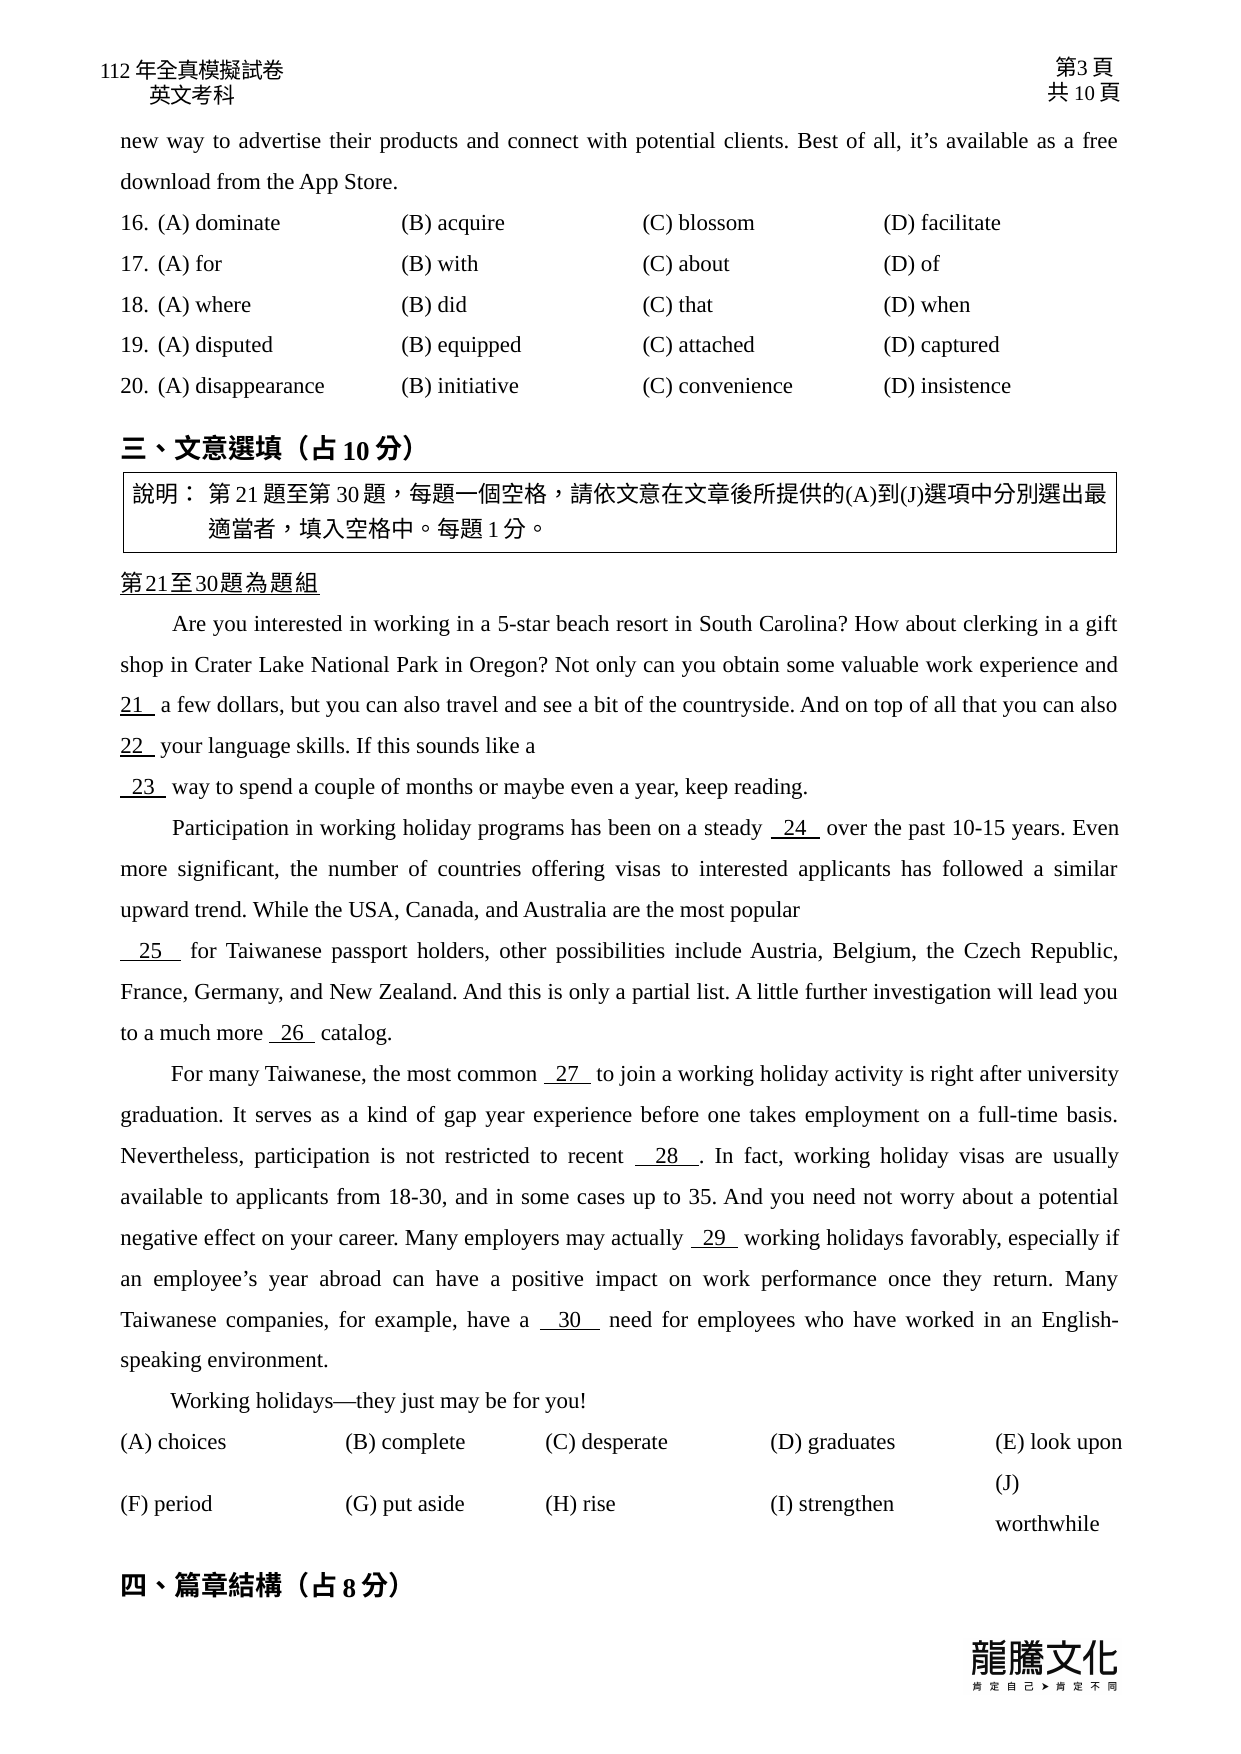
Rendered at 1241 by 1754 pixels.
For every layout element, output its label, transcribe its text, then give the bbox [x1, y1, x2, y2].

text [120, 119, 1120, 201]
text 18. (A) where (B) did (C) that (D) when [120, 283, 1120, 324]
table_header (D) graduates [755, 1421, 973, 1462]
text 19. (A) disputed (B) equipped (C) attached (D) captured [120, 324, 1120, 365]
text 說明： 第21題至第30題，每題一個空格，請依文意在文章後所提供的(A)到(J)選項中分別選出最適當者，填入空格中。每題1分。 [124, 473, 1116, 552]
table_header (E) look upon [974, 1421, 1127, 1462]
text 第21至30題為題組 [120, 561, 1120, 602]
table_cell (G) put aside [321, 1462, 536, 1544]
text 20. (A) disappearance (B) initiative (C) convenience (D) insistence [120, 365, 1120, 406]
text Participation in working holiday programs has been on a steady 24 over the past 10-15 years. Even more significant, the number of countries offering visas to interested applicants has followed a similar upward trend. While the USA, Canada, and Australia are the most popular 25 for Taiwanese passport holders, other possibilities include Austria, Belgium, the Czech Republic, France, Germany, and New Zealand. And this is only a partial list. A little further investigation will lead you to a much more 26 catalog. [120, 807, 1120, 1053]
table_header (A) choices [120, 1421, 321, 1462]
table_cell (H) rise [536, 1462, 755, 1544]
text 四、篇章結構（占8分） [120, 1564, 1120, 1604]
text Are you interested in working in a 5-star beach resort in South Carolina? How about clerking in a gift shop in Crater Lake National Park in Oregon? Not only can you obtain some valuable work experience and 21 a few dollars, but you can also travel and see a bit of the countryside. And on top of all that you can also 22 your language skills. If this sounds like a 23 way to spend a couple of months or maybe even a year, keep reading. [120, 602, 1120, 807]
text 16. (A) dominate (B) acquire (C) blossom (D) facilitate [120, 201, 1120, 242]
text 三、文意選填（占10分） [120, 427, 1120, 466]
text 17. (A) for (B) with (C) about (D) of [120, 242, 1120, 283]
picture [962, 1638, 1123, 1695]
table_cell (F) period [120, 1462, 321, 1544]
text Working holidays—they just may be for you! [120, 1380, 1120, 1421]
text For many Taiwanese, the most common 27 to join a working holiday activity is right after university graduation. It serves as a kind of gap year experience before one takes employment on a full-time basis. Nevertheless, participation is not restricted to recent 28 . In fact, working holiday visas are usually available to applicants from 18-30, and in some cases up to 35. And you need not worry about a potential negative effect on your career. Many employers may actually 29 working holidays favorably, especially if an employee’s year abroad can have a positive impact on work performance once they return. Many Taiwanese companies, for example, have a 30 need for employees who have worked in an English-speaking environment. [120, 1053, 1120, 1380]
table_cell (J) worthwhile [974, 1462, 1127, 1544]
table_header (C) desperate [536, 1421, 755, 1462]
table_header (B) complete [321, 1421, 536, 1462]
table_cell (I) strengthen [755, 1462, 973, 1544]
